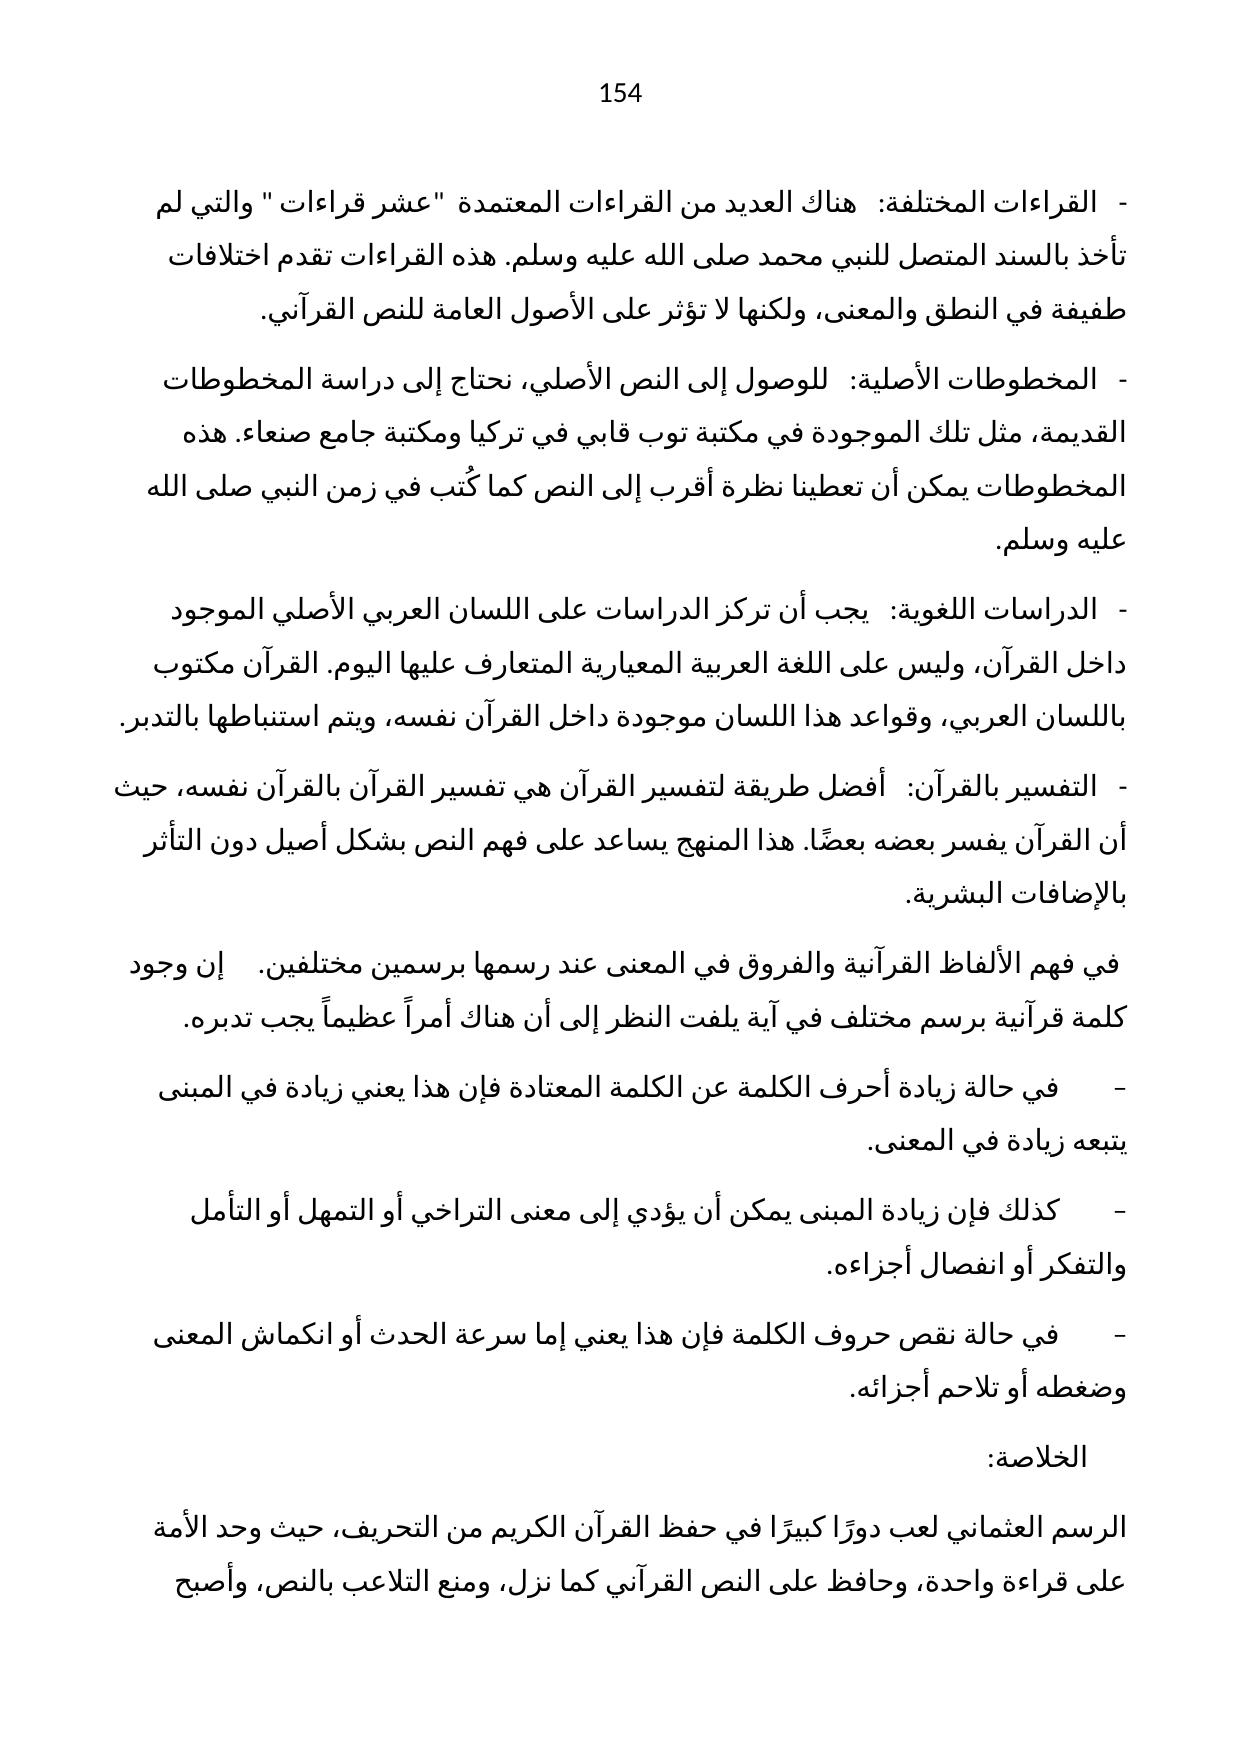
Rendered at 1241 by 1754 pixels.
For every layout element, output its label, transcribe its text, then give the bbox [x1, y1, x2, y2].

text – كذلك فإن زيادة المبنى يمكن أن يؤدي إلى معنى التراخي أو التمهل أو التأمل والتفكر أو انفصال أجزاءه. [112, 1192, 1128, 1281]
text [112, 1509, 1128, 1598]
text – في حالة نقص حروف الكلمة فإن هذا يعني إما سرعة الحدث أو انكماش المعنى وضغطه أو تلاحم أجزائه. [112, 1316, 1128, 1405]
text - التفسير بالقرآن: أفضل طريقة لتفسير القرآن هي تفسير القرآن بالقرآن نفسه، حيث أن القرآن يفسر بعضه بعضًا. هذا المنهج يساعد على فهم النص بشكل أصيل دون التأثر بالإضافات البشرية. [112, 768, 1128, 911]
text في فهم الألفاظ القرآنية والفروق في المعنى عند رسمها برسمين مختلفين. إن وجود كلمة قرآنية برسم مختلف في آية يلفت النظر إلى أن هناك أمراً عظيماً يجب تدبره. [112, 945, 1128, 1034]
text - الدراسات اللغوية: يجب أن تركز الدراسات على اللسان العربي الأصلي الموجود داخل القرآن، وليس على اللغة العربية المعيارية المتعارف عليها اليوم. القرآن مكتوب باللسان العربي، وقواعد هذا اللسان موجودة داخل القرآن نفسه، ويتم استنباطها بالتدبر. [112, 591, 1128, 734]
text - القراءات المختلفة: هناك العديد من القراءات المعتمدة "عشر قراءات " والتي لم تأخذ بالسند المتصل للنبي محمد صلى الله عليه وسلم. هذه القراءات تقدم اختلافات طفيفة في النطق والمعنى، ولكنها لا تؤثر على الأصول العامة للنص القرآني. [112, 184, 1128, 326]
text – في حالة زيادة أحرف الكلمة عن الكلمة المعتادة فإن هذا يعني زيادة في المبنى يتبعه زيادة في المعنى. [112, 1069, 1128, 1158]
text الخلاصة: [112, 1439, 1128, 1475]
text - المخطوطات الأصلية: للوصول إلى النص الأصلي، نحتاج إلى دراسة المخطوطات القديمة، مثل تلك الموجودة في مكتبة توب قابي في تركيا ومكتبة جامع صنعاء. هذه المخطوطات يمكن أن تعطينا نظرة أقرب إلى النص كما كُتب في زمن النبي صلى الله عليه وسلم. [112, 361, 1128, 557]
